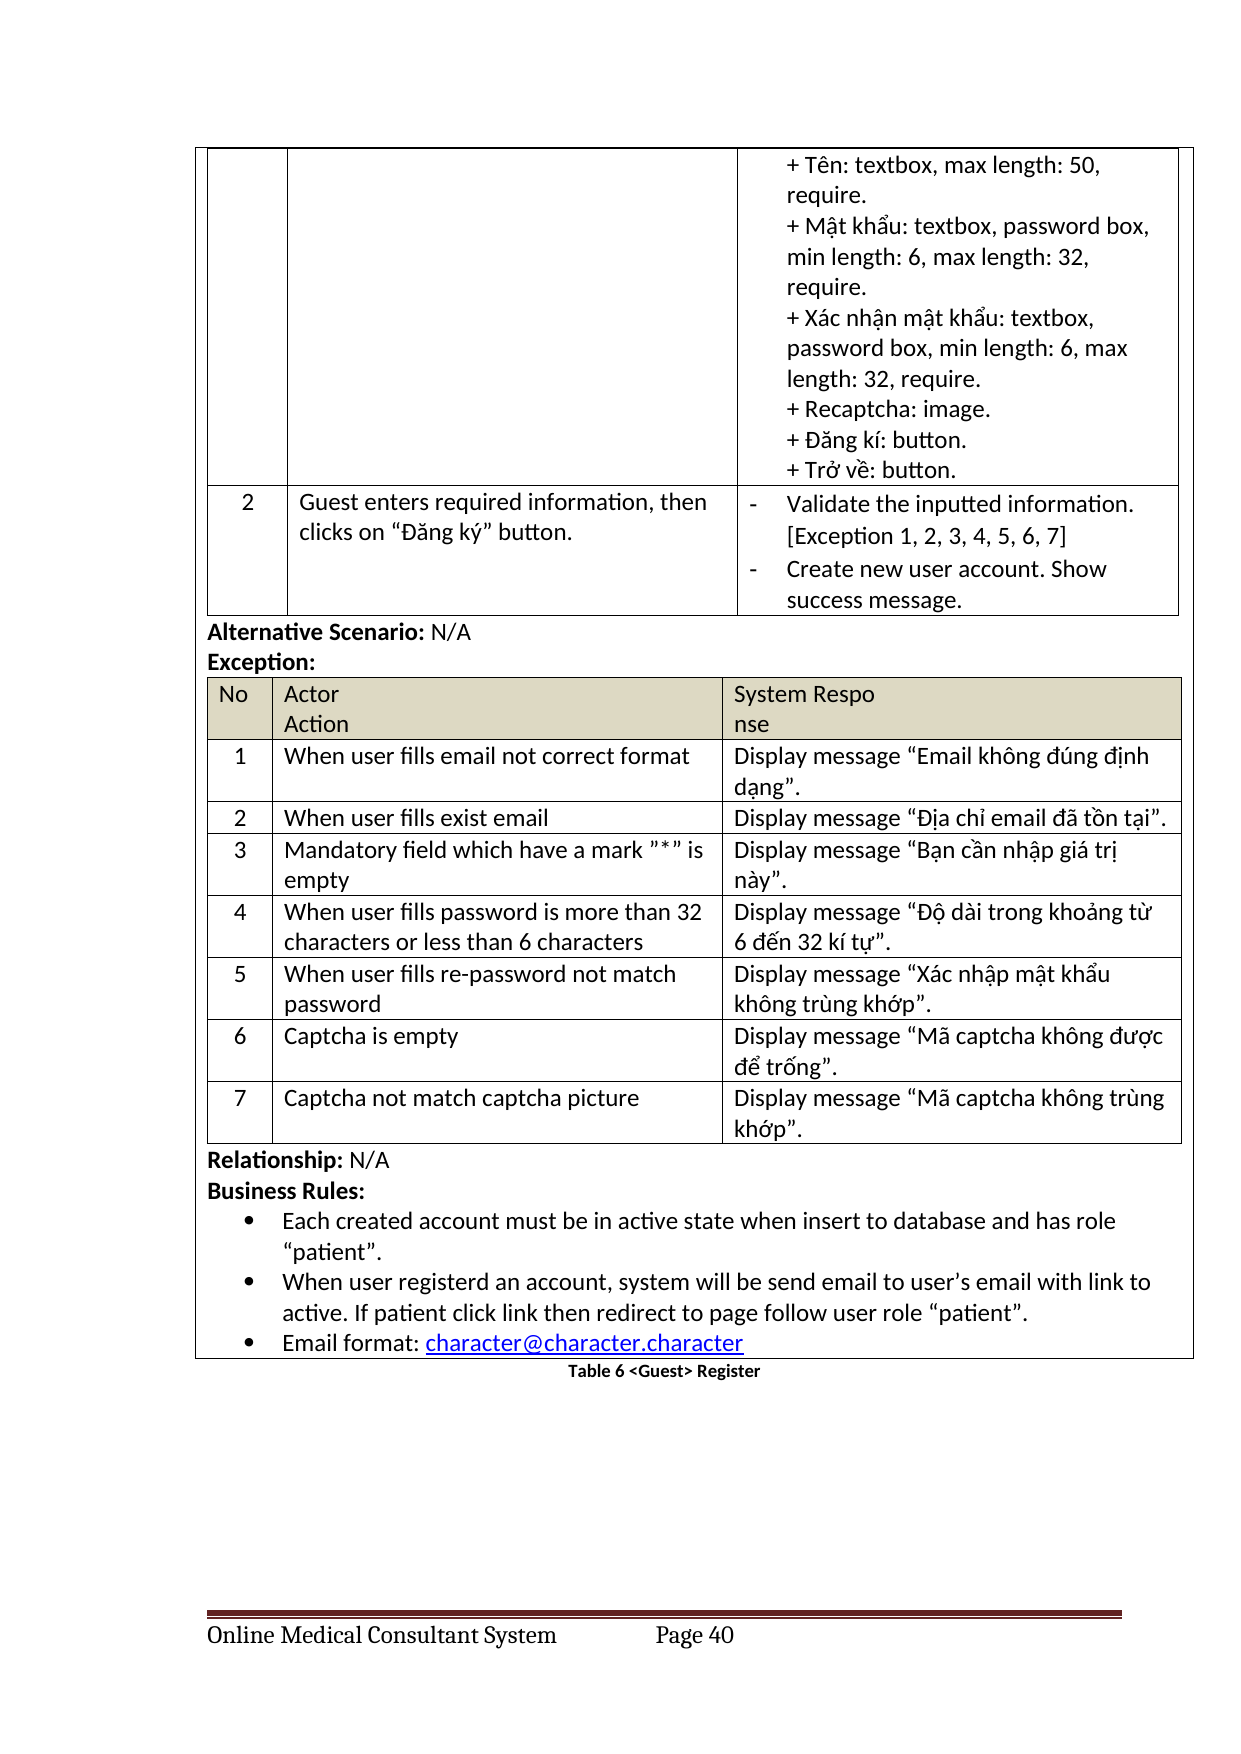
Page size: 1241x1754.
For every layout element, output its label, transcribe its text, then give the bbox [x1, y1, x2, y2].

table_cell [196, 148, 1193, 1358]
